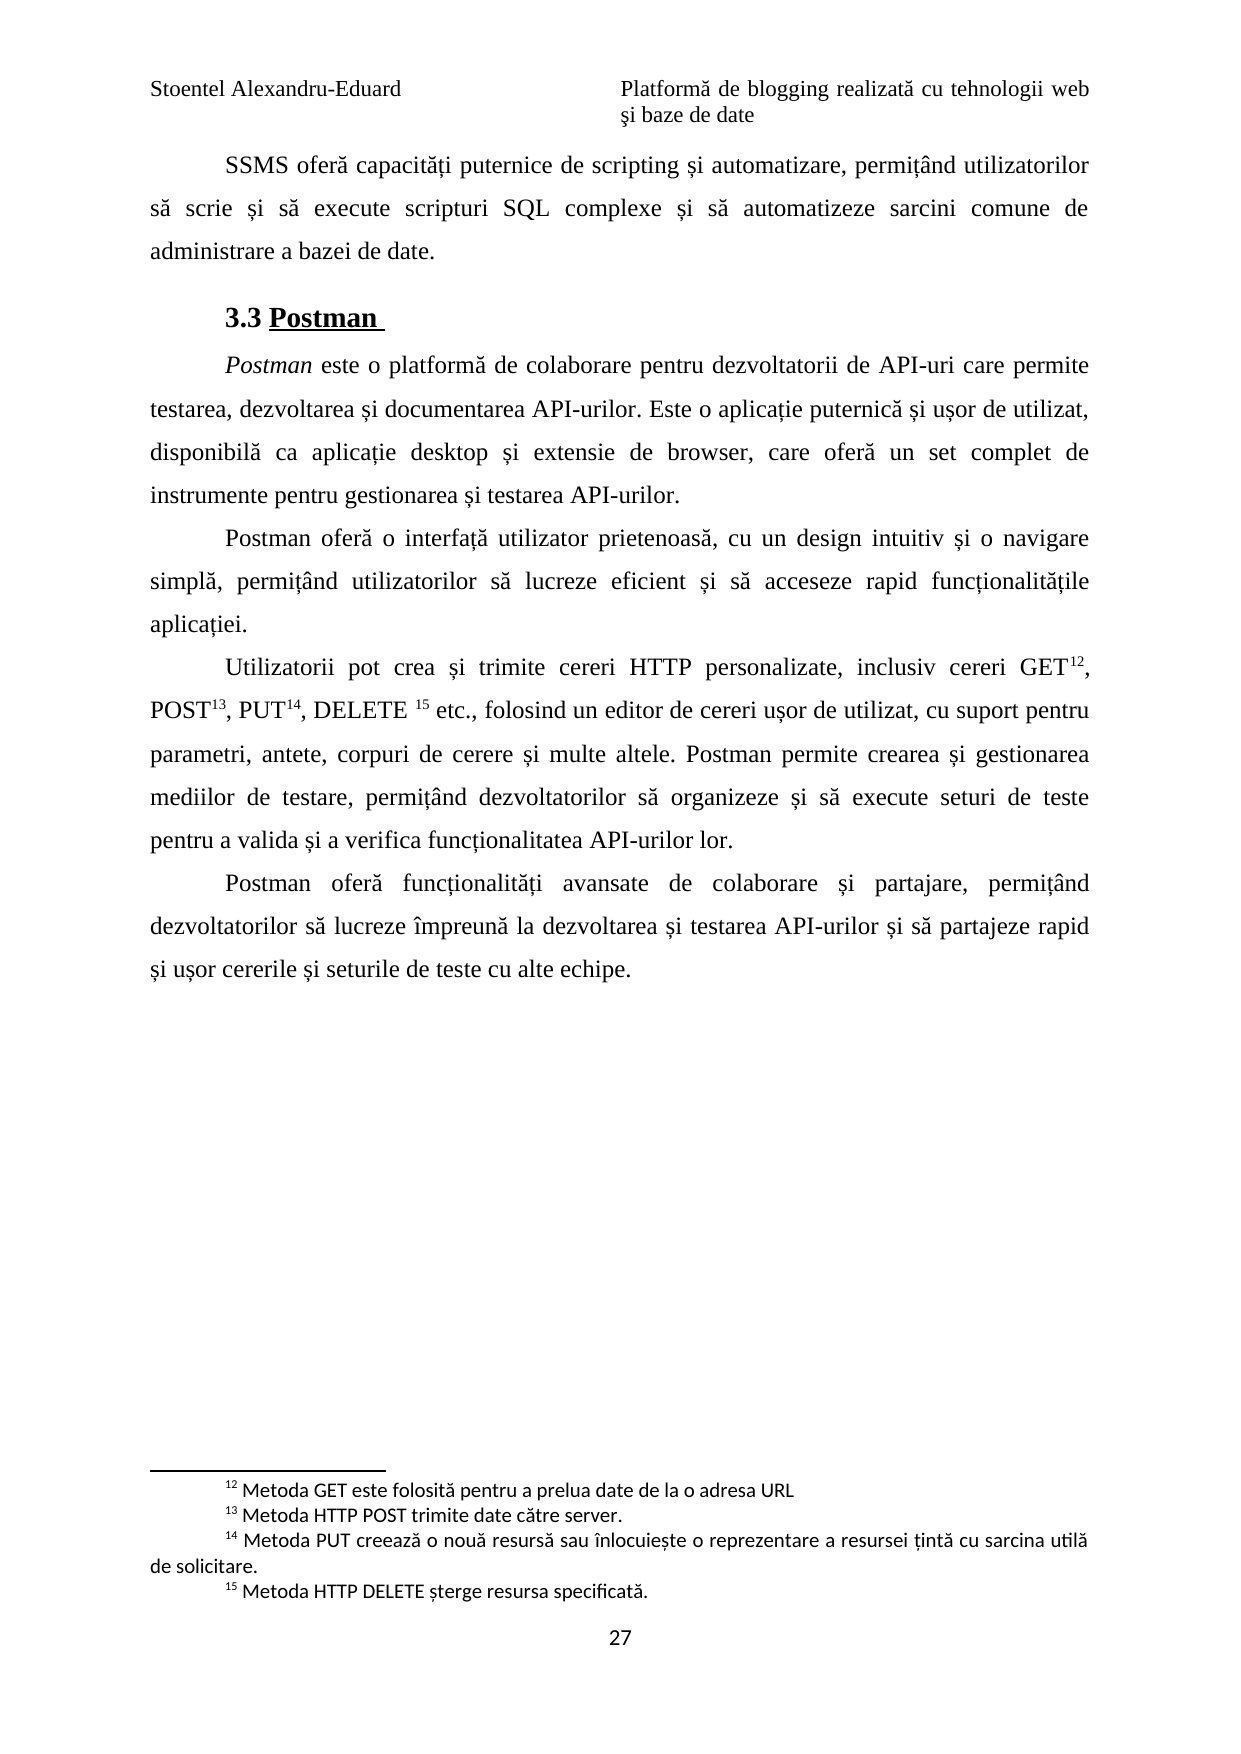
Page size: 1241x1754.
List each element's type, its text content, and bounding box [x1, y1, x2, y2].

text Utilizatorii pot crea și trimite cereri HTTP personalizate, inclusiv cereri GET, POST, PUT, DELETE etc., folosind un editor de cereri ușor de utilizat, cu suport pentru parametri, antete, corpuri de cerere și multe altele. Postman permite crearea și gestionarea mediilor de testare, permițând dezvoltatorilor să organizeze și să execute seturi de teste pentru a valida și a verifica funcționalitatea API-urilor lor. [150, 652, 1090, 854]
text Postman oferă funcționalități avansate de colaborare și partajare, permițând dezvoltatorilor să lucreze împreună la dezvoltarea și testarea API-urilor și să partajeze rapid și ușor cererile și seturile de teste cu alte echipe. [150, 868, 1090, 983]
text SSMS oferă capacități puternice de scripting și automatizare, permițând utilizatorilor să scrie și să execute scripturi SQL complexe și să automatizeze sarcini comune de administrare a bazei de date. [150, 150, 1090, 265]
text Postman oferă o interfață utilizator prietenoasă, cu un design intuitiv și o navigare simplă, permițând utilizatorilor să lucreze eficient și să acceseze rapid funcționalitățile aplicației. [150, 523, 1090, 638]
text Postman este o platformă de colaborare pentru dezvoltatorii de API-uri care permite testarea, dezvoltarea și documentarea API-urilor. Este o aplicație puternică și ușor de utilizat, disponibilă ca aplicație desktop și extensie de browser, care oferă un set complet de instrumente pentru gestionarea și testarea API-urilor. [150, 351, 1090, 509]
subtitle 3.3 Postman [150, 300, 1090, 334]
